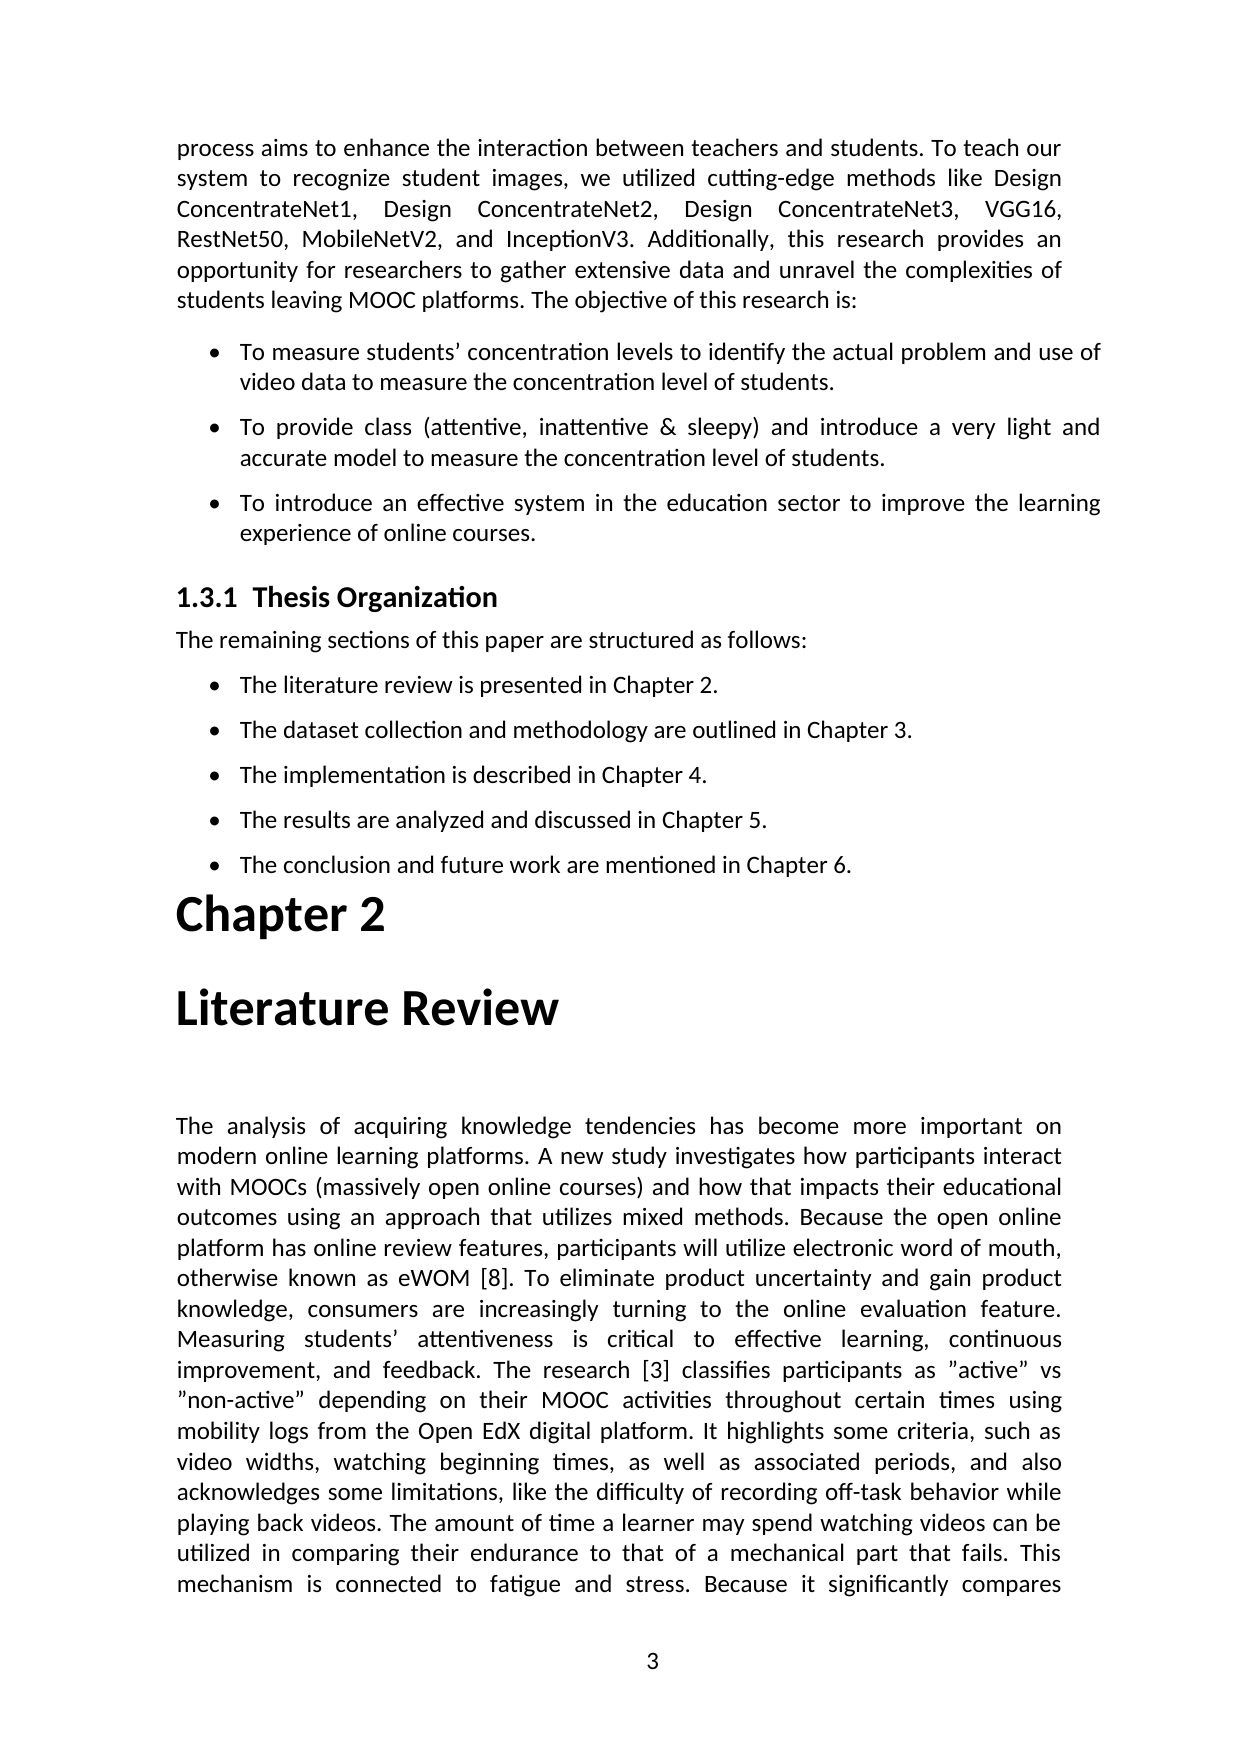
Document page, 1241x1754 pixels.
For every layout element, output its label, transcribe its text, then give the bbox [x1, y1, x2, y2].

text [176, 132, 1063, 315]
list To measure students’ concentration levels to identify the actual problem and use of video data to measure the concentration level of students. [208, 336, 1102, 397]
list The implementation is described in Chapter 4. [208, 759, 1129, 789]
list To introduce an effective system in the education sector to improve the learning experience of online courses. [208, 487, 1102, 548]
list The literature review is presented in Chapter 2. [208, 669, 1129, 699]
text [176, 1110, 1063, 1598]
text Literature Review [176, 975, 1129, 1038]
list The results are analyzed and discussed in Chapter 5. [208, 804, 1129, 835]
text Chapter 2 [176, 881, 1129, 945]
text The remaining sections of this paper are structured as follows: [176, 624, 1129, 654]
list The conclusion and future work are mentioned in Chapter 6. [208, 849, 1129, 880]
list The dataset collection and methodology are outlined in Chapter 3. [208, 714, 1129, 744]
subtitle 1.3.1 Thesis Organization [176, 578, 1129, 614]
list To provide class (attentive, inattentive & sleepy) and introduce a very light and accurate model to measure the concentration level of students. [208, 411, 1102, 472]
